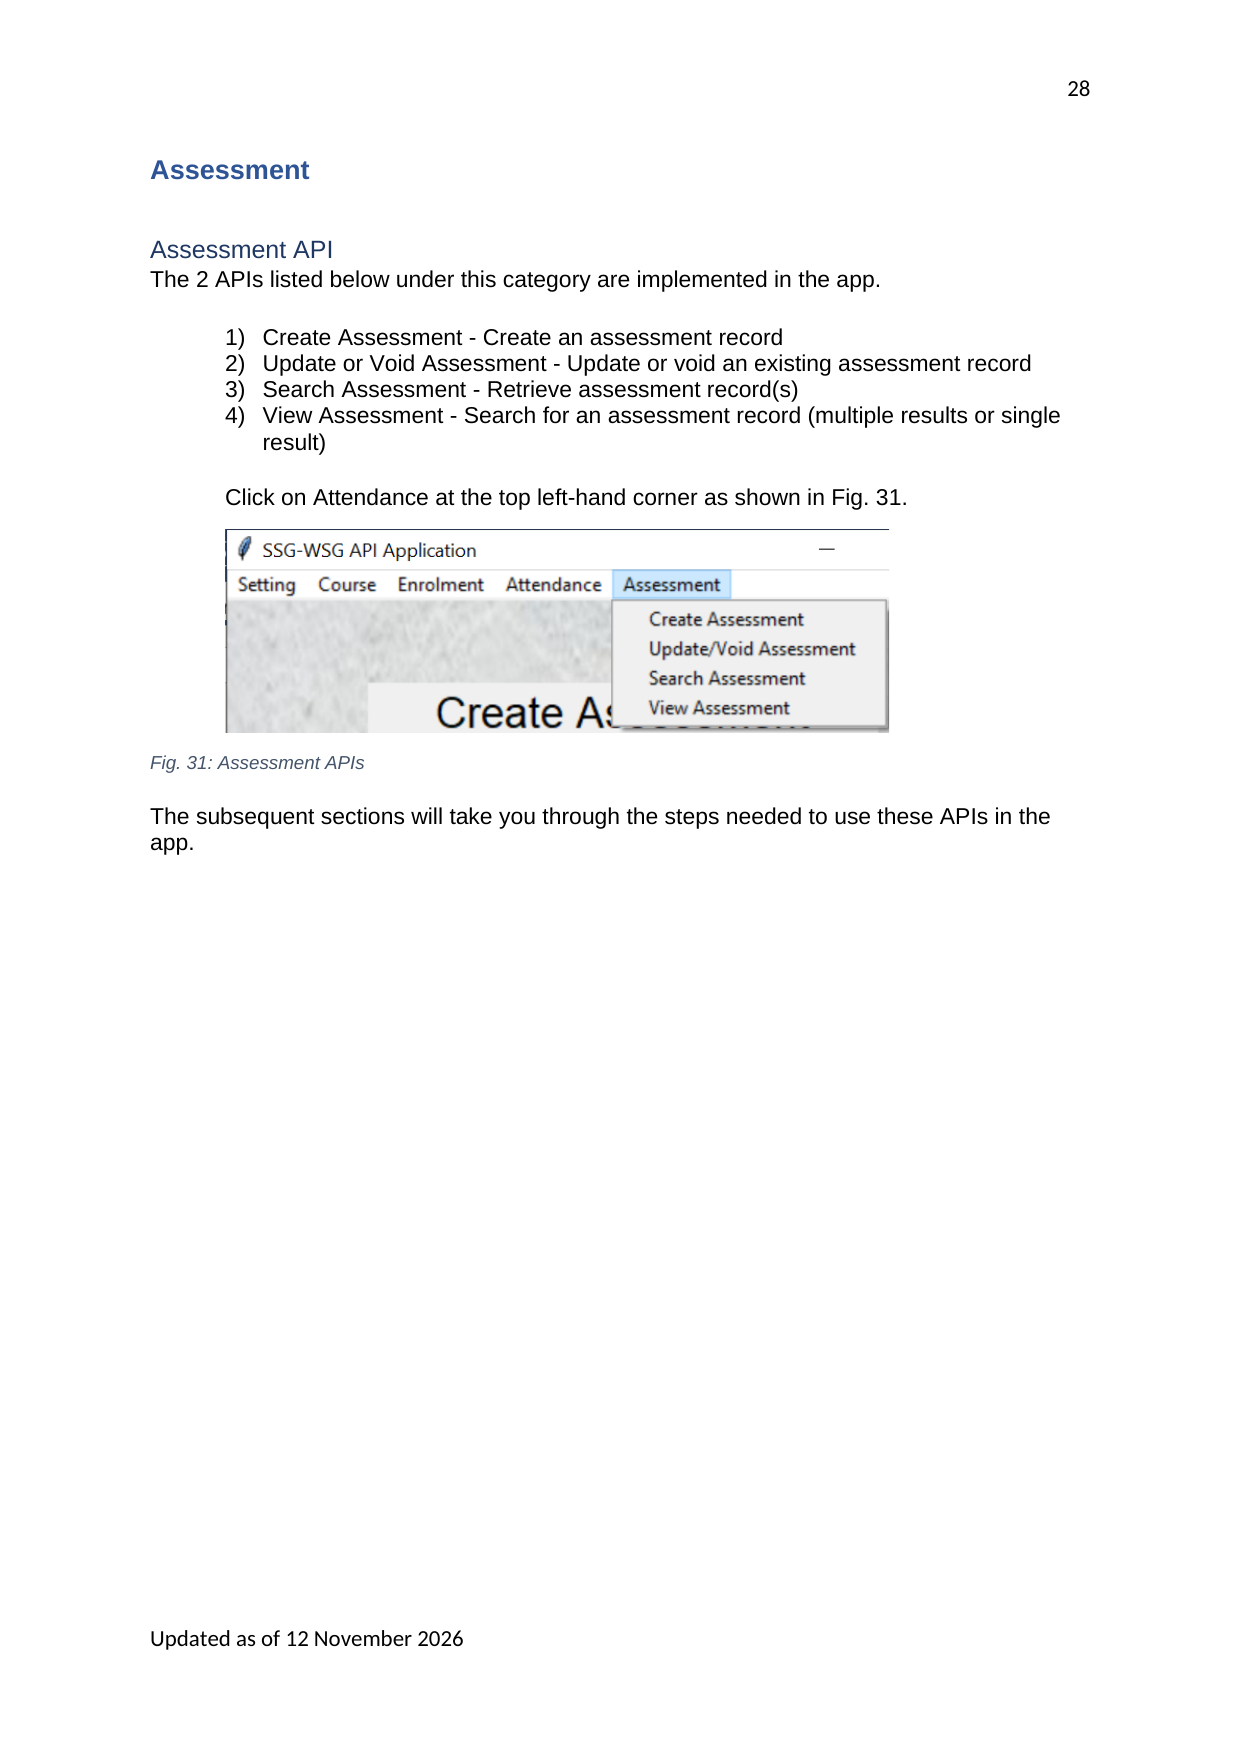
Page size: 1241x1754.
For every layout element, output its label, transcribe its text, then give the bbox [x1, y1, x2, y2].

text The subsequent sections will take you through the steps needed to use these APIs in the app. [150, 803, 1090, 855]
list View Assessment - Search for an assessment record (multiple results or single result) [225, 402, 1090, 455]
picture [225, 529, 890, 733]
subtitle Assessment [150, 154, 1090, 185]
subtitle Assessment API [150, 235, 1090, 263]
text The 2 APIs listed below under this category are implemented in the app. [150, 266, 1090, 292]
text Fig. 31: Assessment APIs [150, 752, 1090, 773]
list Search Assessment - Retrieve assessment record(s) [225, 376, 1090, 402]
list Update or Void Assessment - Update or void an existing assessment record [225, 350, 1090, 376]
text Click on Attendance at the top left-hand corner as shown in Fig. 31. [150, 484, 1090, 511]
list Create Assessment - Create an assessment record [225, 323, 1090, 350]
